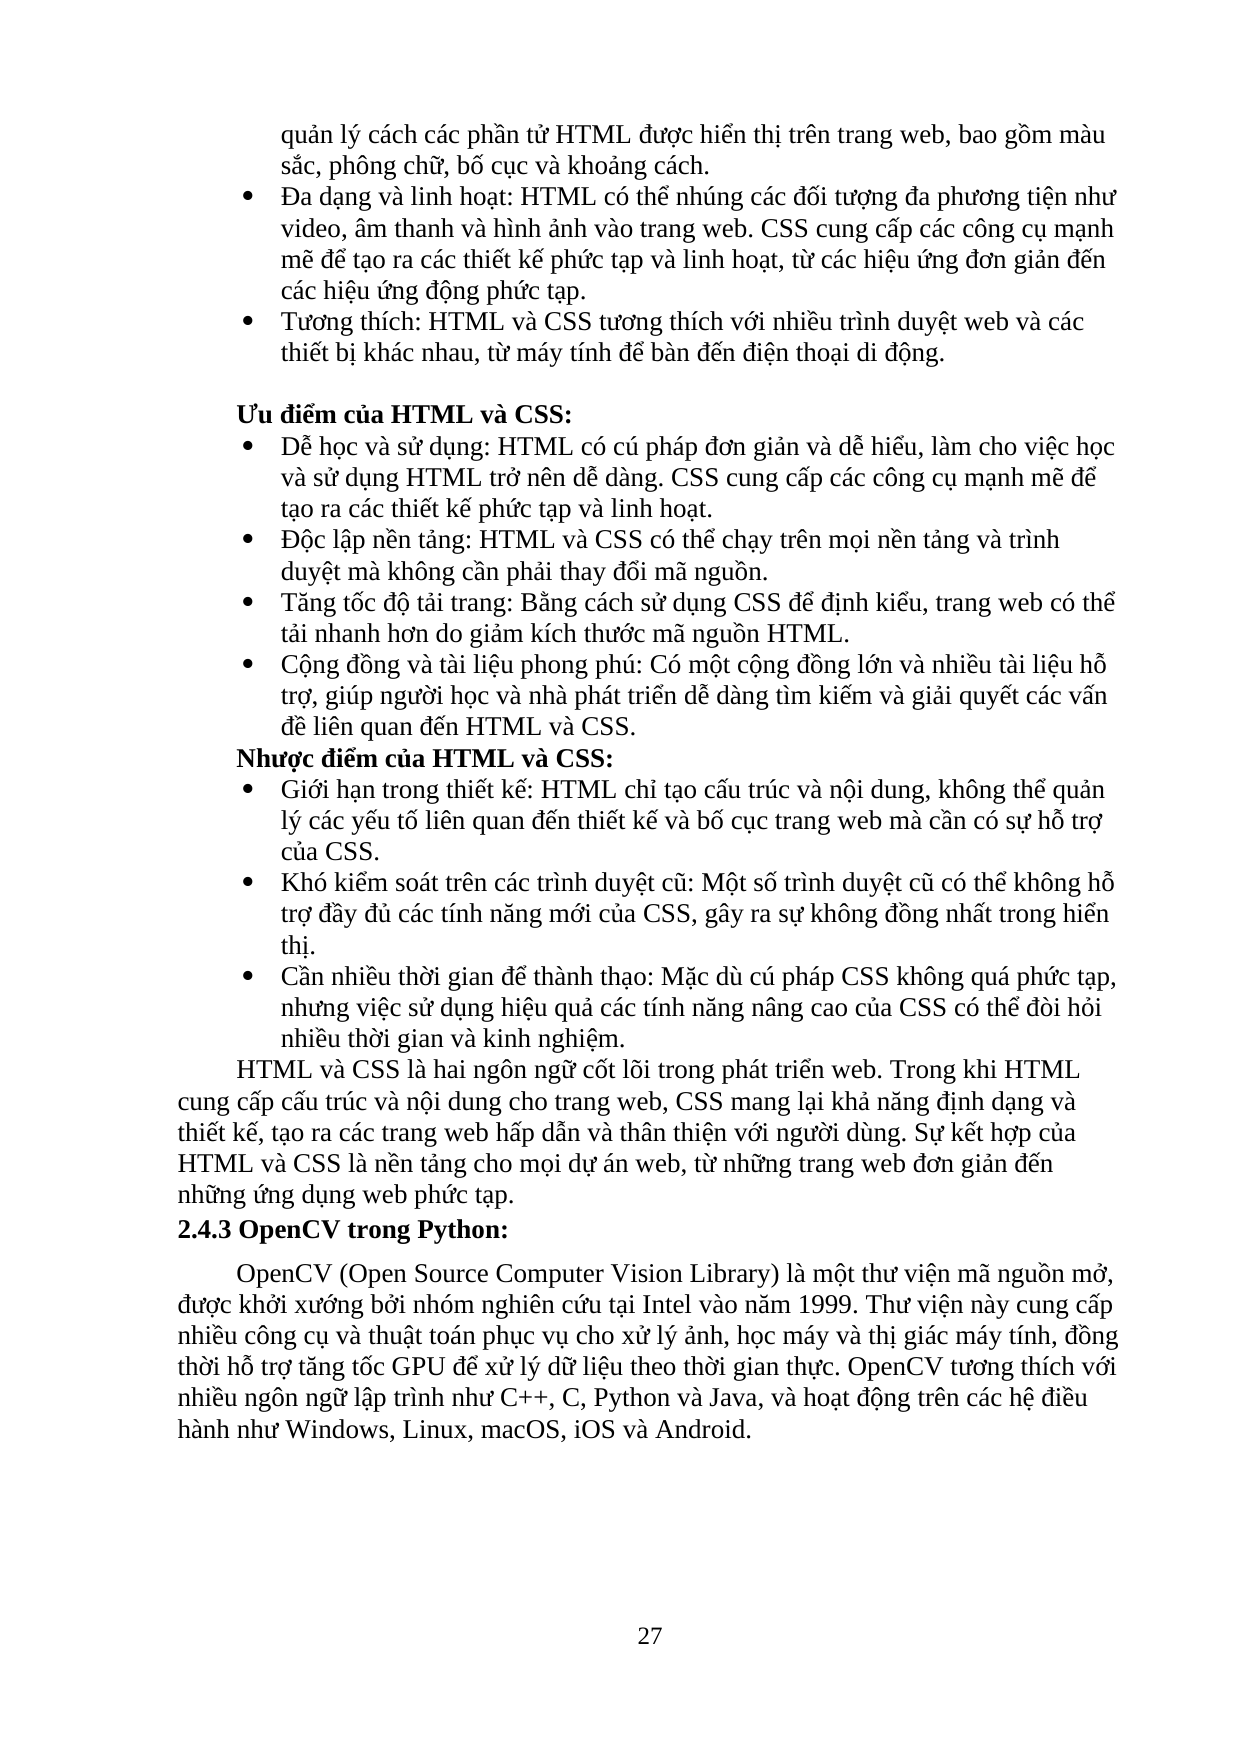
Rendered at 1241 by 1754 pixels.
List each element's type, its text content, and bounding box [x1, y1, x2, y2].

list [243, 118, 1122, 180]
text HTML và CSS là hai ngôn ngữ cốt lõi trong phát triển web. Trong khi HTML cung cấp cấu trúc và nội dung cho trang web, CSS mang lại khả năng định dạng và thiết kế, tạo ra các trang web hấp dẫn và thân thiện với người dùng. Sự kết hợp của HTML và CSS là nền tảng cho mọi dự án web, từ những trang web đơn giản đến những ứng dụng web phức tạp. [177, 1053, 1122, 1209]
list Tương thích: HTML và CSS tương thích với nhiều trình duyệt web và các thiết bị khác nhau, từ máy tính để bàn đến điện thoại di động. [243, 305, 1122, 367]
text 2.4.3 OpenCV trong Python: [177, 1213, 1122, 1244]
list Dễ học và sử dụng: HTML có cú pháp đơn giản và dễ hiểu, làm cho việc học và sử dụng HTML trở nên dễ dàng. CSS cung cấp các công cụ mạnh mẽ để tạo ra các thiết kế phức tạp và linh hoạt. [243, 430, 1122, 523]
list Tăng tốc độ tải trang: Bằng cách sử dụng CSS để định kiểu, trang web có thể tải nhanh hơn do giảm kích thước mã nguồn HTML. [243, 586, 1122, 648]
text OpenCV (Open Source Computer Vision Library) là một thư viện mã nguồn mở, được khởi xướng bởi nhóm nghiên cứu tại Intel vào năm 1999. Thư viện này cung cấp nhiều công cụ và thuật toán phục vụ cho xử lý ảnh, học máy và thị giác máy tính, đồng thời hỗ trợ tăng tốc GPU để xử lý dữ liệu theo thời gian thực. OpenCV tương thích với nhiều ngôn ngữ lập trình như C++, C, Python và Java, và hoạt động trên các hệ điều hành như Windows, Linux, macOS, iOS và Android. [177, 1257, 1122, 1444]
list Giới hạn trong thiết kế: HTML chỉ tạo cấu trúc và nội dung, không thể quản lý các yếu tố liên quan đến thiết kế và bố cục trang web mà cần có sự hỗ trợ của CSS. [243, 773, 1122, 866]
list Đa dạng và linh hoạt: HTML có thể nhúng các đối tượng đa phương tiện như video, âm thanh và hình ảnh vào trang web. CSS cung cấp các công cụ mạnh mẽ để tạo ra các thiết kế phức tạp và linh hoạt, từ các hiệu ứng đơn giản đến các hiệu ứng động phức tạp. [243, 180, 1122, 305]
list Khó kiểm soát trên các trình duyệt cũ: Một số trình duyệt cũ có thể không hỗ trợ đầy đủ các tính năng mới của CSS, gây ra sự không đồng nhất trong hiển thị. [243, 866, 1122, 960]
list Cộng đồng và tài liệu phong phú: Có một cộng đồng lớn và nhiều tài liệu hỗ trợ, giúp người học và nhà phát triển dễ dàng tìm kiếm và giải quyết các vấn đề liên quan đến HTML và CSS. [243, 648, 1122, 742]
text Ưu điểm của HTML và CSS: [177, 399, 1122, 430]
list Cần nhiều thời gian để thành thạo: Mặc dù cú pháp CSS không quá phức tạp, nhưng việc sử dụng hiệu quả các tính năng nâng cao của CSS có thể đòi hỏi nhiều thời gian và kinh nghiệm. [243, 960, 1122, 1053]
text Nhược điểm của HTML và CSS: [177, 742, 1122, 773]
list Độc lập nền tảng: HTML và CSS có thể chạy trên mọi nền tảng và trình duyệt mà không cần phải thay đổi mã nguồn. [243, 523, 1122, 586]
